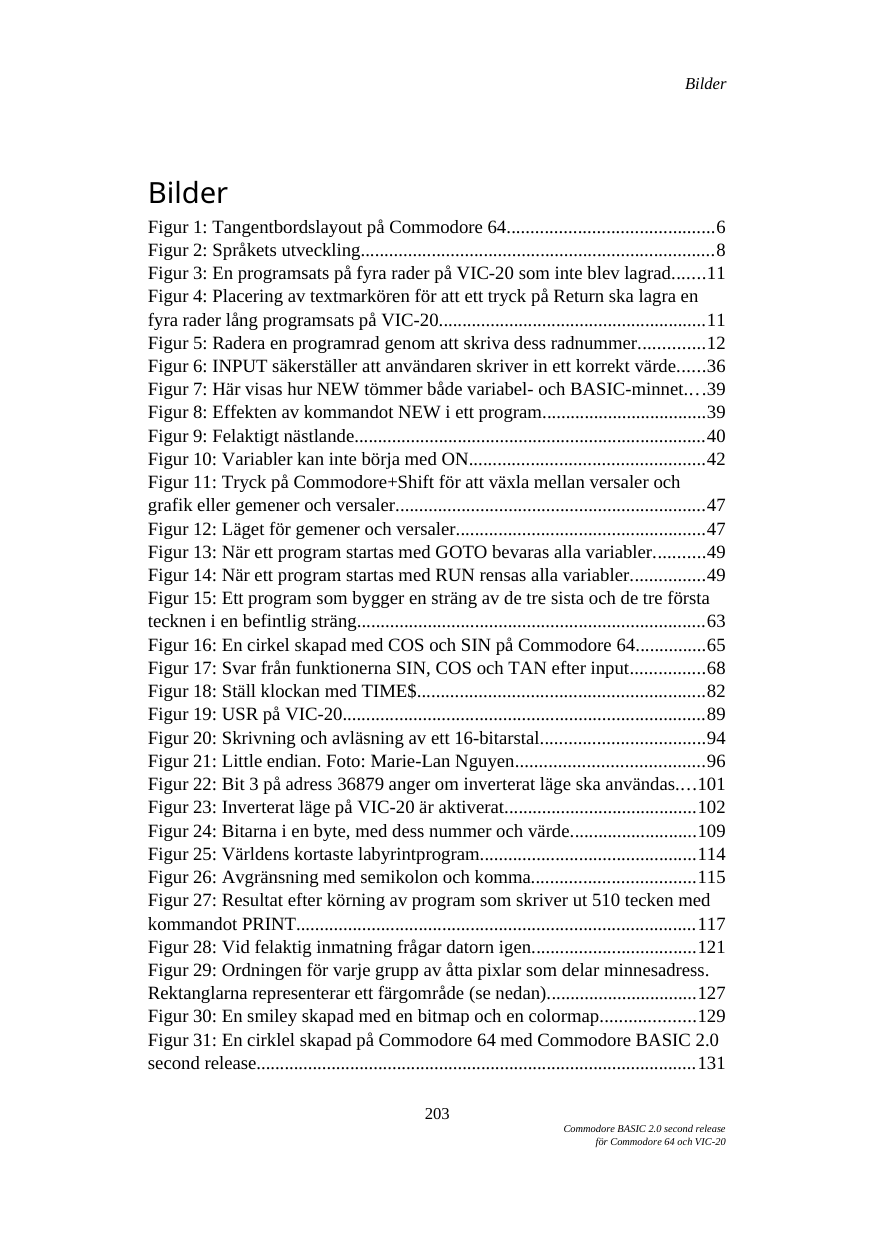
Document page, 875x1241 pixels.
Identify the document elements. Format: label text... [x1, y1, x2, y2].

text Figur 20: Skrivning och avläsning av ett 16-bitarstal. 94 [148, 727, 726, 748]
text Figur 23: Inverterat läge på VIC-20 är aktiverat. 102 [148, 796, 726, 818]
text Figur 5: Radera en programrad genom att skriva dess radnummer. 12 [148, 332, 726, 353]
text Figur 22: Bit 3 på adress 36879 anger om inverterat läge ska användas. 101 [148, 773, 726, 794]
text Figur 12: Läget för gemener och versaler. 47 [148, 517, 726, 539]
subtitle Bilder [148, 173, 726, 212]
text Figur 13: När ett program startas med GOTO bevaras alla variabler. 49 [148, 541, 726, 562]
text Figur 2: Språkets utveckling. 8 [148, 239, 726, 260]
text Figur 18: Ställ klockan med TIME$. 82 [148, 680, 726, 702]
text Figur 26: Avgränsning med semikolon och komma. 115 [148, 866, 726, 887]
text Figur 27: Resultat efter körning av program som skriver ut 510 tecken med kommandot PRINT. 117 [148, 889, 726, 934]
text Figur 19: USR på VIC-20 89 [148, 703, 726, 725]
text Figur 17: Svar från funktionerna SIN, COS och TAN efter input 68 [148, 657, 726, 678]
text Figur 8: Effekten av kommandot NEW i ett program. 39 [148, 401, 726, 423]
text Figur 1: Tangentbordslayout på Commodore 64. 6 [148, 216, 726, 237]
text Figur 6: INPUT säkerställer att användaren skriver in ett korrekt värde. 36 [148, 355, 726, 376]
text Figur 31: En cirklel skapad på Commodore 64 med Commodore BASIC 2.0 second release 131 [148, 1028, 726, 1073]
text Figur 21: Little endian. Foto: Marie-Lan Nguyen 96 [148, 750, 726, 771]
text Figur 9: Felaktigt nästlande. 40 [148, 424, 726, 446]
text Figur 11: Tryck på Commodore+Shift för att växla mellan versaler och grafik eller gemener och versaler. 47 [148, 471, 726, 516]
text Figur 16: En cirkel skapad med COS och SIN på Commodore 64. 65 [148, 634, 726, 655]
text Figur 30: En smiley skapad med en bitmap och en colormap. 129 [148, 1005, 726, 1027]
text Figur 7: Här visas hur NEW tömmer både variabel- och BASIC-minnet. 39 [148, 378, 726, 400]
text Figur 24: Bitarna i en byte, med dess nummer och värde. 109 [148, 819, 726, 841]
text Figur 4: Placering av textmarkören för att ett tryck på Return ska lagra en fyra rader lång programsats på VIC-20. 11 [148, 285, 726, 330]
text Figur 29: Ordningen för varje grupp av åtta pixlar som delar minnesadress. Rektanglarna representerar ett färgområde (se nedan). 127 [148, 959, 726, 1004]
text Figur 10: Variabler kan inte börja med ON... 42 [148, 448, 726, 469]
text Figur 14: När ett program startas med RUN rensas alla variabler. 49 [148, 564, 726, 586]
text Figur 3: En programsats på fyra rader på VIC-20 som inte blev lagrad. 11 [148, 262, 726, 283]
text Figur 25: Världens kortaste labyrintprogram. 114 [148, 843, 726, 864]
text Figur 15: Ett program som bygger en sträng av de tre sista och de tre första tecknen i en befintlig sträng. 63 [148, 587, 726, 632]
text Figur 28: Vid felaktig inmatning frågar datorn igen. 121 [148, 936, 726, 957]
